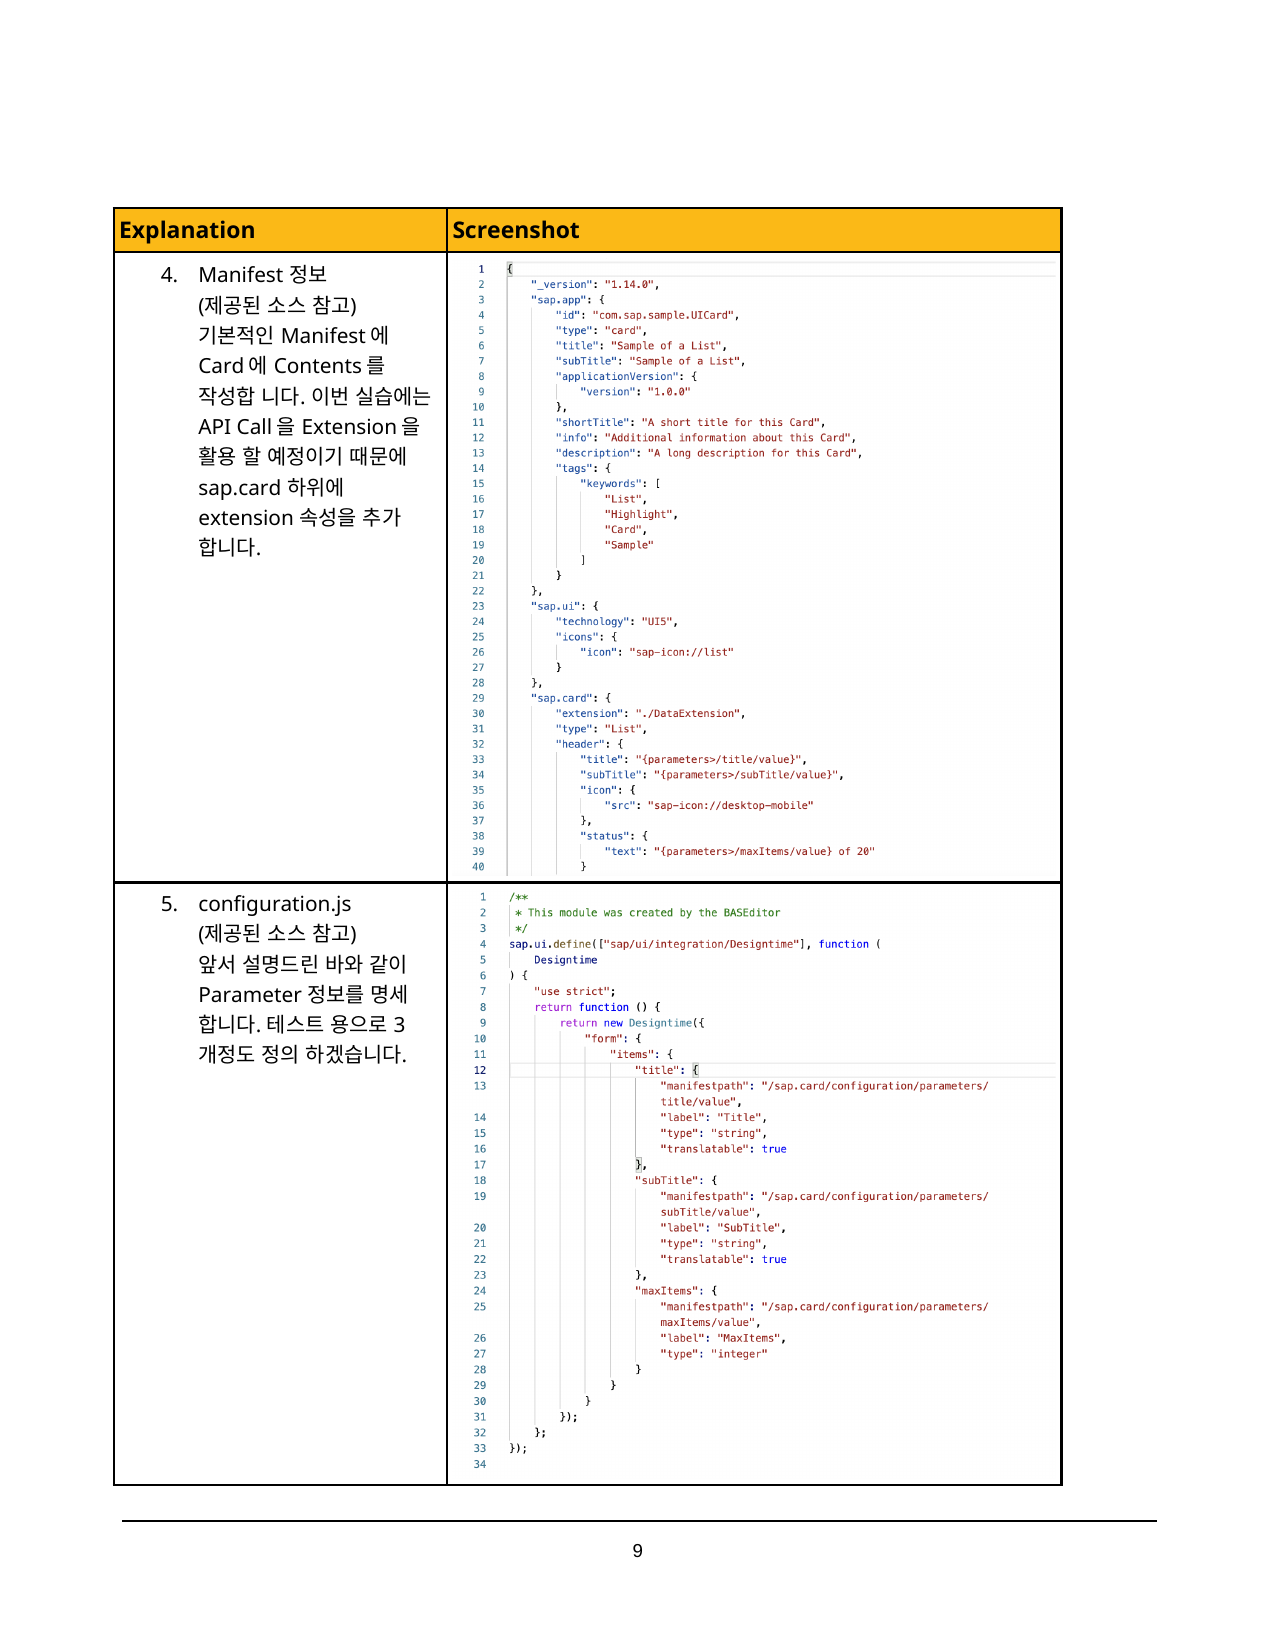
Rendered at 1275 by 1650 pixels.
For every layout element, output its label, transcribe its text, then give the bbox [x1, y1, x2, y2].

table_header Explanation [115, 209, 446, 251]
table_cell [448, 253, 1060, 881]
table_header Screenshot [448, 209, 1060, 251]
picture [452, 889, 1056, 1479]
picture [452, 258, 1056, 876]
table_cell [448, 884, 1060, 1484]
table_cell Manifest 정보 (제공된 소스 참고) 기본적인 Manifest에 Card에 Contents를 작성합 니다. 이번 실습에는 API Call을 Extension을 활용 할 예정이기 때문에 sap.card 하위에 extension 속성을 추가 합니다. [115, 253, 446, 881]
table_cell configuration.js (제공된 소스 참고) 앞서 설명드린 바와 같이 Parameter 정보를 명세 합니다. 테스트 용으로 3개정도 정의 하겠습니다. [115, 884, 446, 1484]
